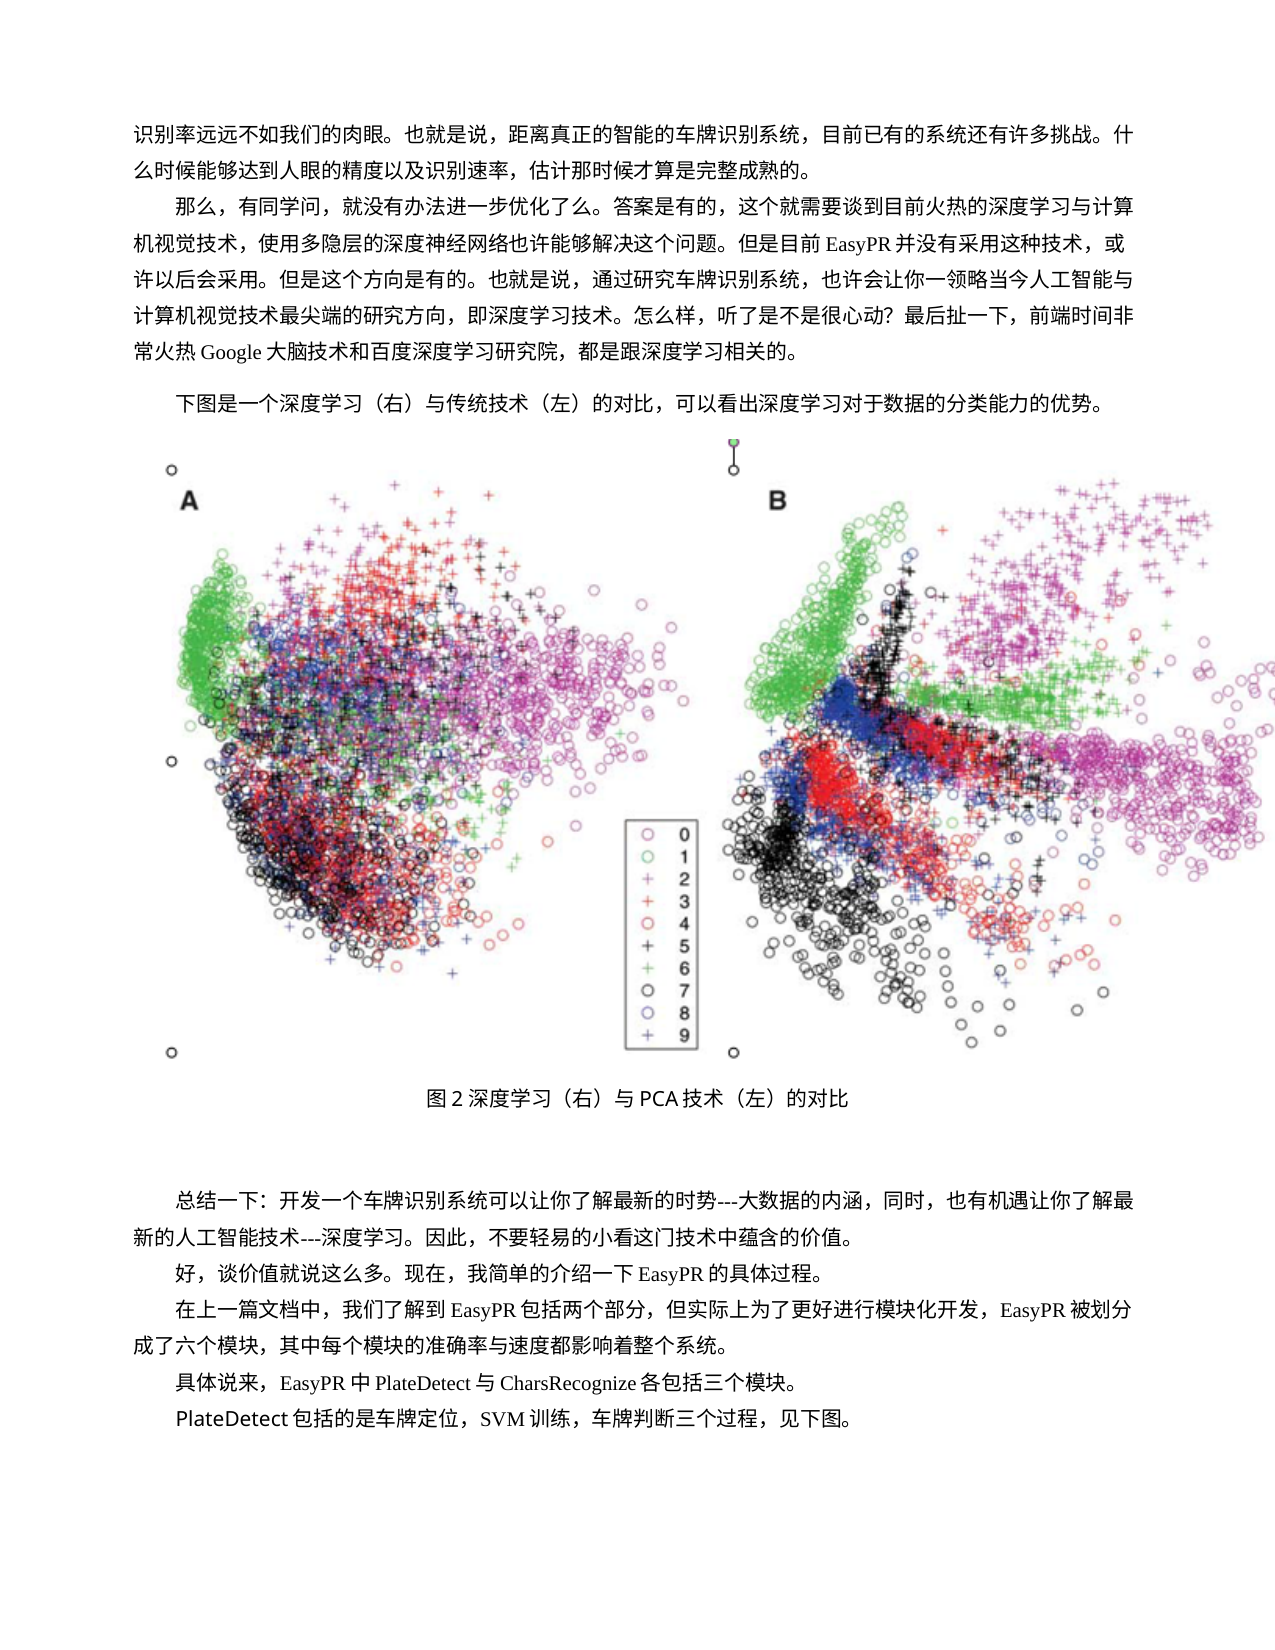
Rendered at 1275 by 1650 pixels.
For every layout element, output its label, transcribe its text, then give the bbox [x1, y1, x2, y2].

text 总结一下：开发一个车牌识别系统可以让你了解最新的时势---大数据的内涵，同时，也有机遇让你了解最新的人工智能技术---深度学习。因此，不要轻易的小看这门技术中蕴含的价值。 [134, 1185, 1141, 1251]
text 下图是一个深度学习（右）与传统技术（左）的对比，可以看出深度学习对于数据的分类能力的优势。 [134, 387, 1141, 418]
text 图2 深度学习（右）与PCA技术（左）的对比 [134, 1083, 1141, 1113]
text 在上一篇文档中，我们了解到EasyPR包括两个部分，但实际上为了更好进行模块化开发，EasyPR被划分成了六个模块，其中每个模块的准确率与速度都影响着整个系统。 [134, 1293, 1141, 1360]
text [134, 118, 1141, 184]
picture [133, 439, 1275, 1062]
text 具体说来，EasyPR中PlateDetect与CharsRecognize各包括三个模块。 [134, 1366, 1141, 1396]
text 好，谈价值就说这么多。现在，我简单的介绍一下EasyPR的具体过程。 [134, 1257, 1141, 1287]
text PlateDetect包括的是车牌定位，SVM训练，车牌判断三个过程，见下图。 [134, 1402, 1141, 1432]
text 那么，有同学问，就没有办法进一步优化了么。答案是有的，这个就需要谈到目前火热的深度学习与计算机视觉技术，使用多隐层的深度神经网络也许能够解决这个问题。但是目前EasyPR并没有采用这种技术，或许以后会采用。但是这个方向是有的。也就是说，通过研究车牌识别系统，也许会让你一领略当今人工智能与计算机视觉技术最尖端的研究方向，即深度学习技术。怎么样，听了是不是很心动？最后扯一下，前端时间非常火热Google大脑技术和百度深度学习研究院，都是跟深度学习相关的。 [134, 191, 1141, 366]
